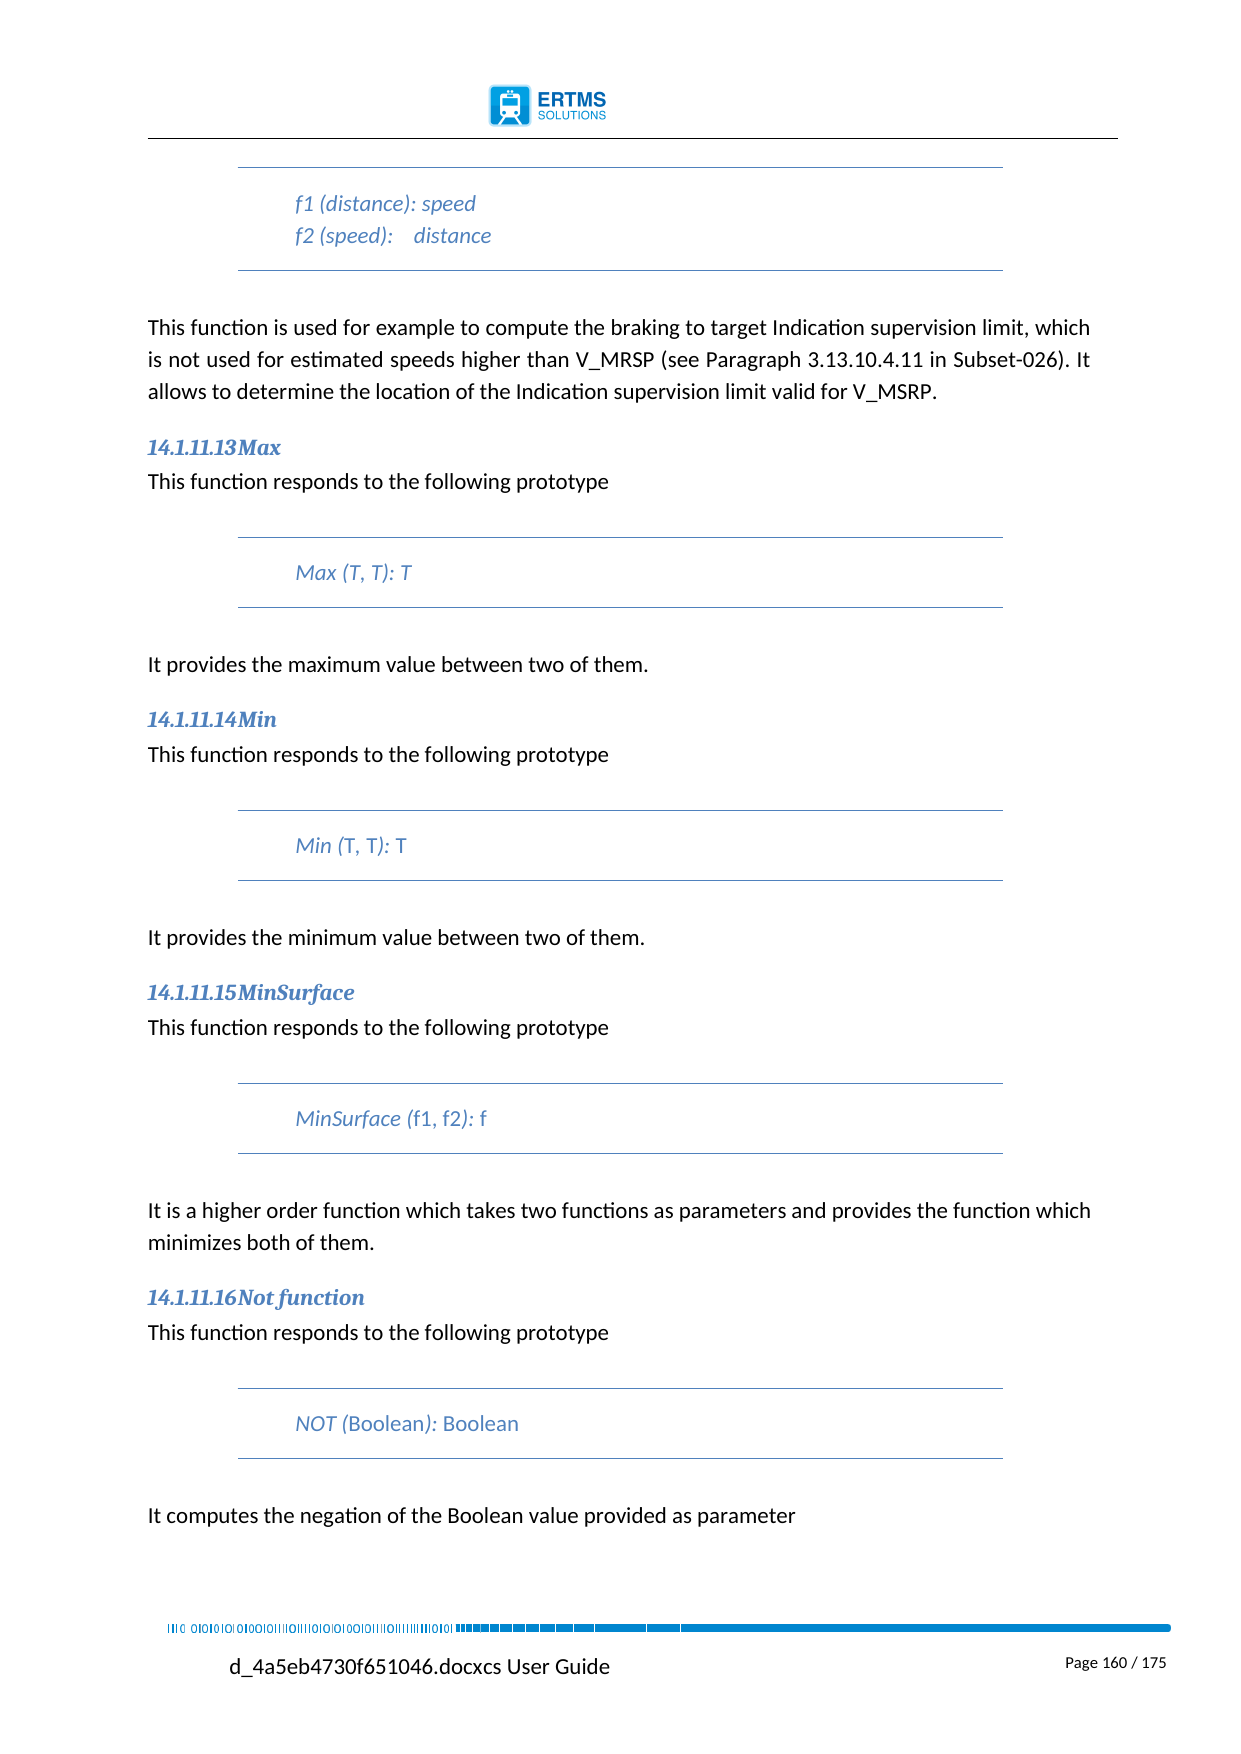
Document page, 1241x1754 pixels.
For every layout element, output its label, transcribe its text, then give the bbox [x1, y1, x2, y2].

picture [477, 73, 617, 138]
text It provides the maximum value between two of them. [148, 650, 1093, 678]
text This function responds to the following prototype [148, 740, 1093, 768]
text f1 (distance): speed f2 (speed): distance [238, 168, 1003, 270]
text This function is used for example to compute the braking to target Indication supervision limit, which is not used for estimated speeds higher than V_MRSP (see Paragraph 3.13.10.4.11 in Subset-026). It allows to determine the location of the Indication supervision limit valid for V_MSRP. [148, 313, 1093, 405]
text It is a higher order function which takes two functions as parameters and provides the function which minimizes both of them. [148, 1196, 1093, 1256]
text Min (T, T): T [238, 811, 1003, 880]
text This function responds to the following prototype [148, 1013, 1093, 1041]
subtitle MinSurface [148, 980, 1093, 1006]
picture [167, 1624, 1171, 1633]
text NOT (Boolean): Boolean [238, 1389, 1003, 1458]
text MinSurface (f1, f2): f [238, 1084, 1003, 1153]
text This function responds to the following prototype [148, 467, 1093, 495]
subtitle Max [148, 434, 1093, 461]
text It provides the minimum value between two of them. [148, 923, 1093, 951]
subtitle Min [148, 707, 1093, 733]
text Max (T, T): T [238, 538, 1003, 607]
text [148, 1318, 1093, 1346]
text It computes the negation of the Boolean value provided as parameter [148, 1501, 1093, 1529]
subtitle Not function [148, 1285, 1093, 1312]
